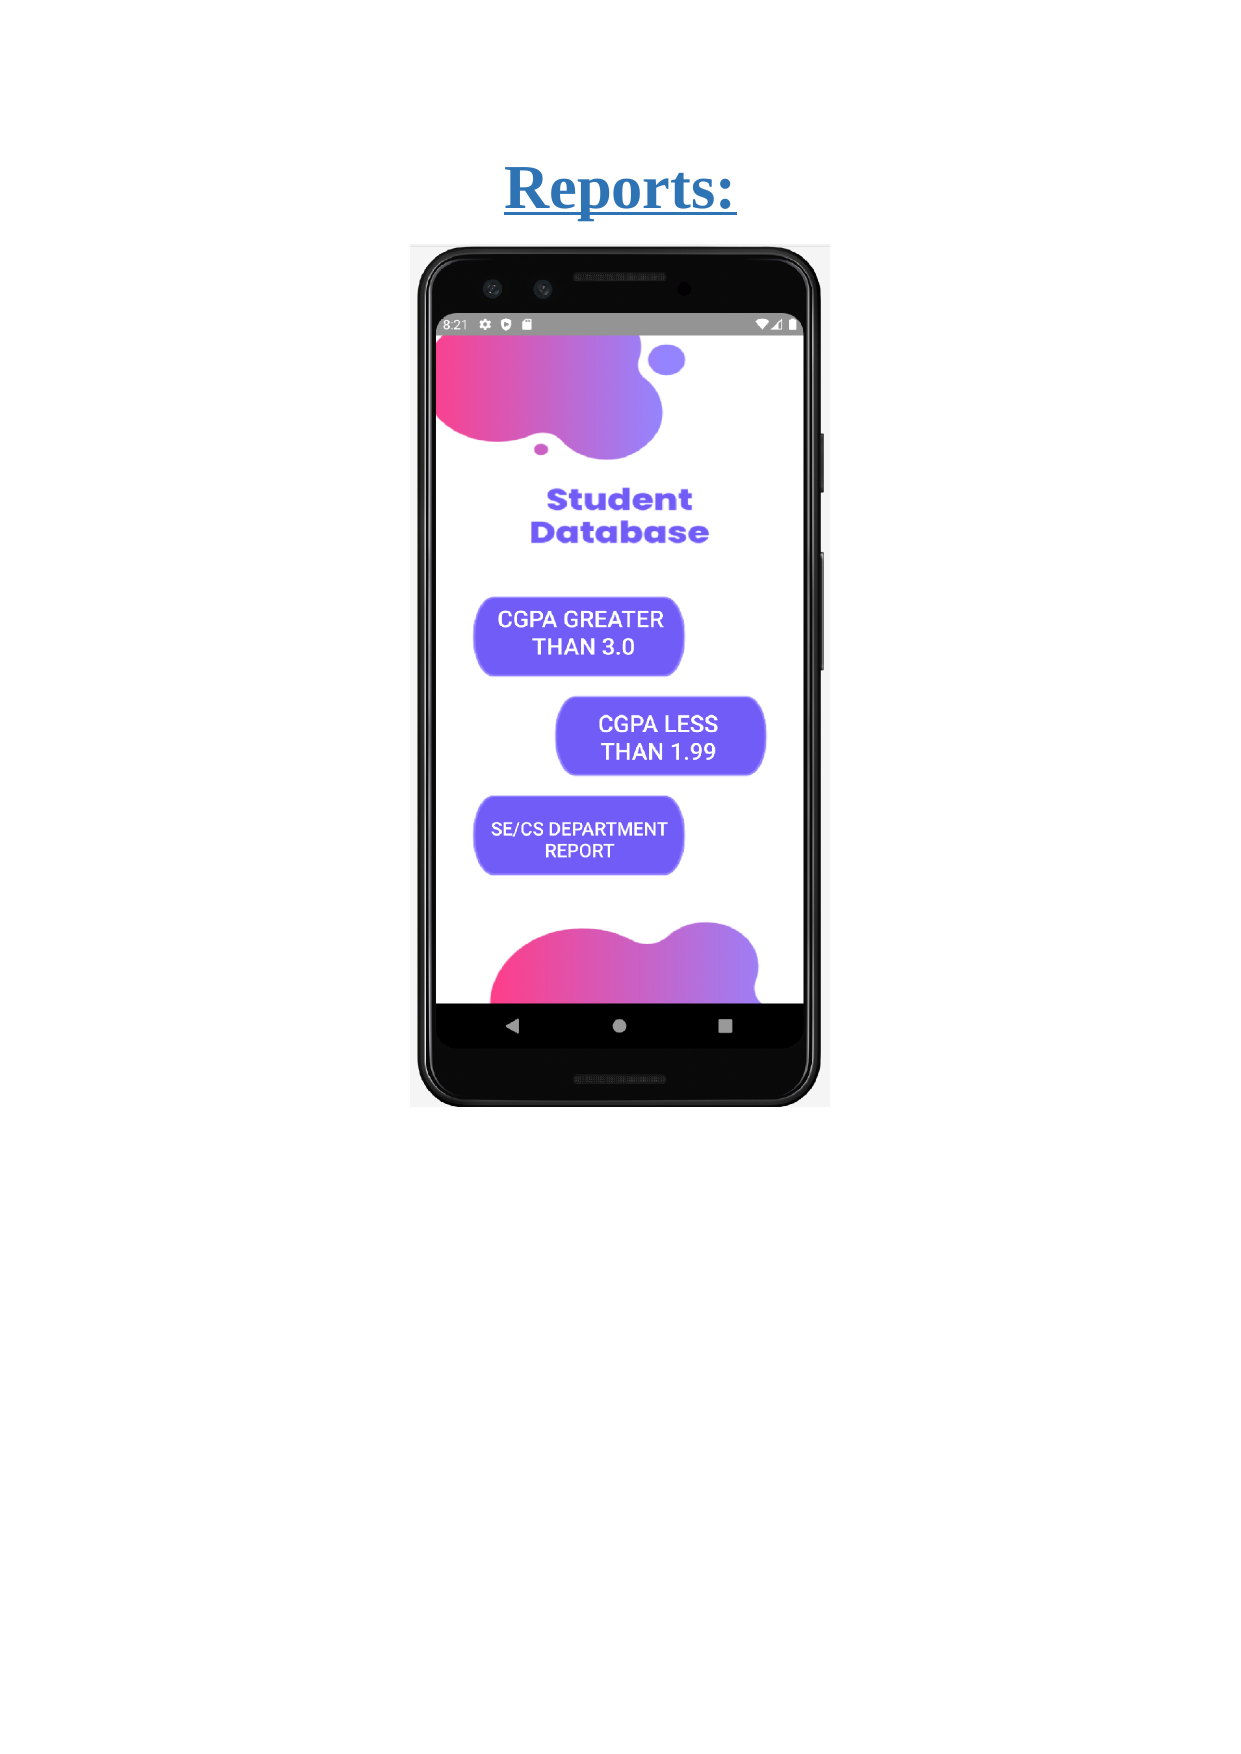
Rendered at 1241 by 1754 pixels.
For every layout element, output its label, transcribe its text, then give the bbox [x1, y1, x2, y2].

text Reports: [150, 150, 1090, 222]
picture [410, 244, 830, 1107]
